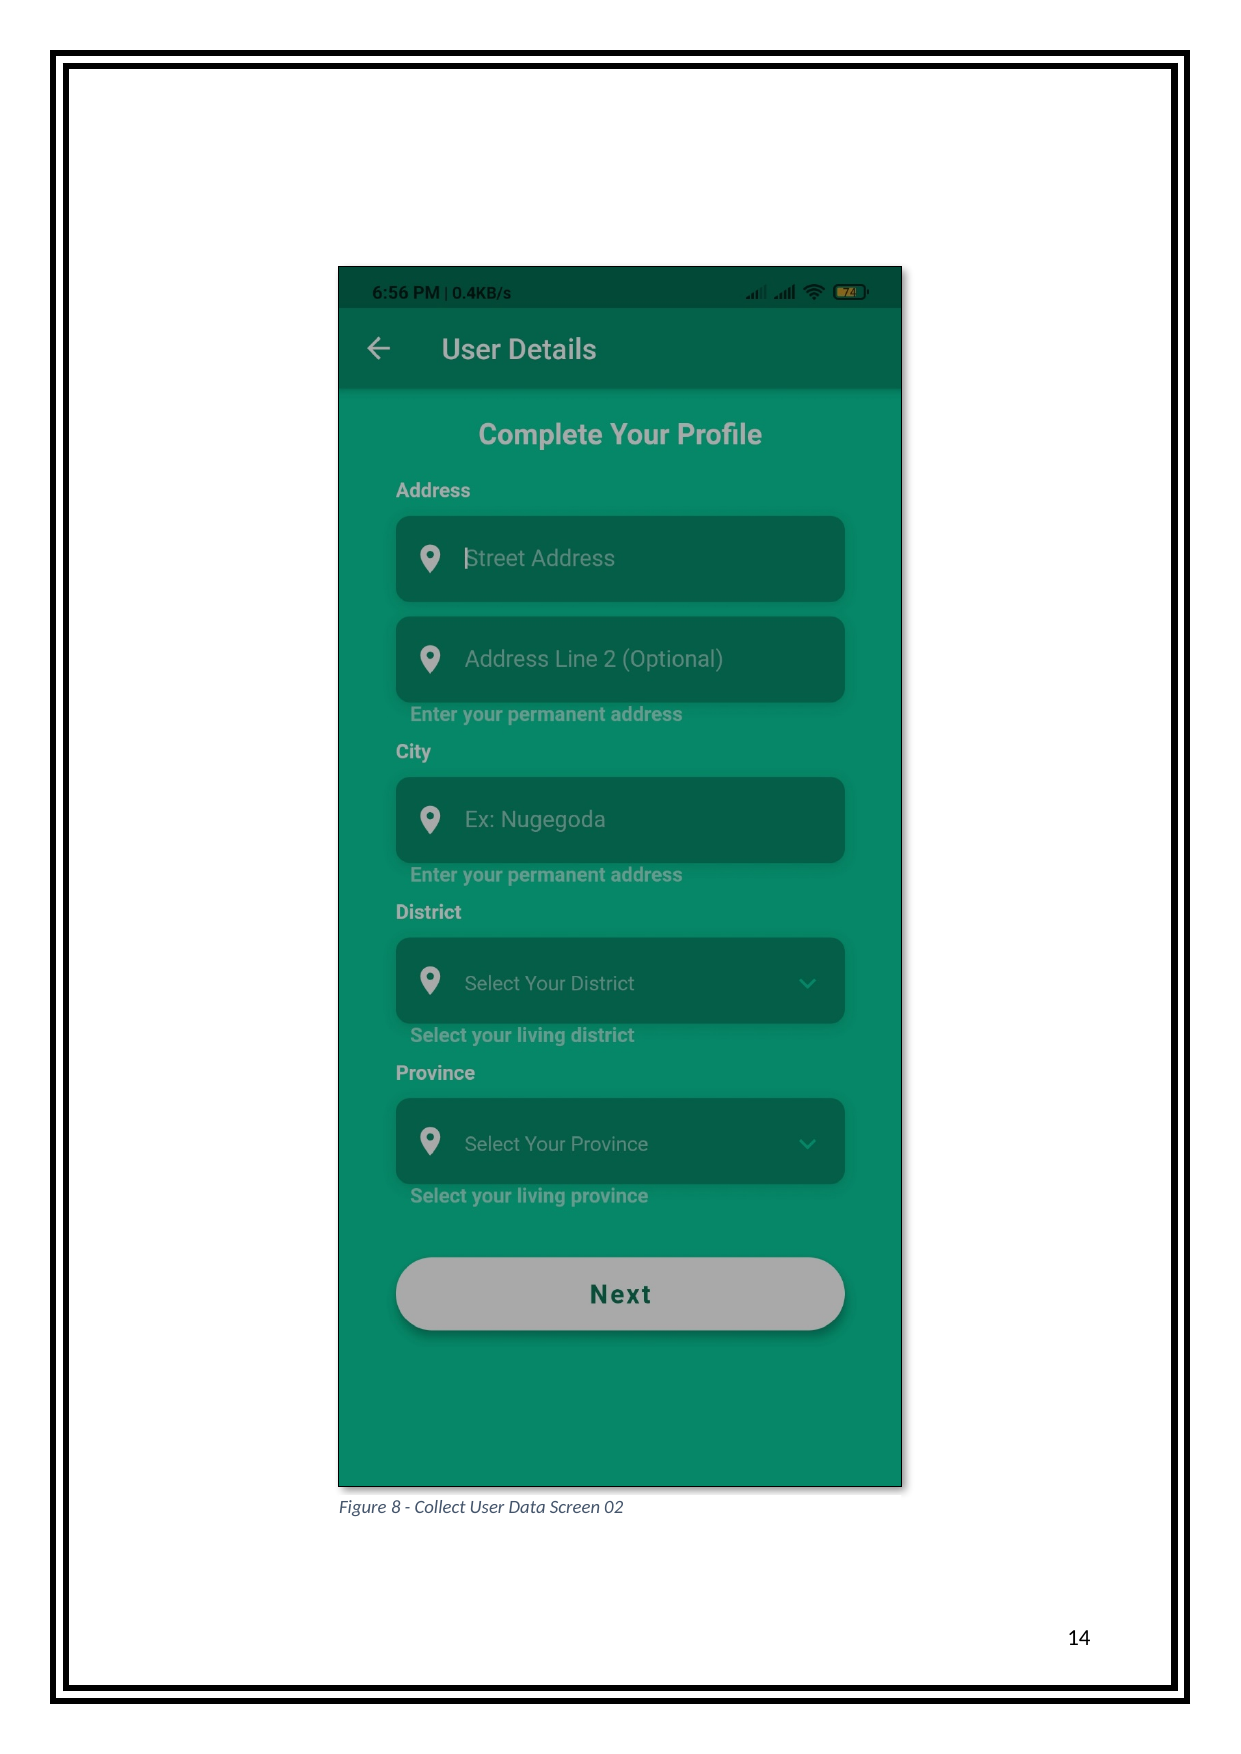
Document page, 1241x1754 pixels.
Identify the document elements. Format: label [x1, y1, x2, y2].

picture [339, 267, 901, 1486]
